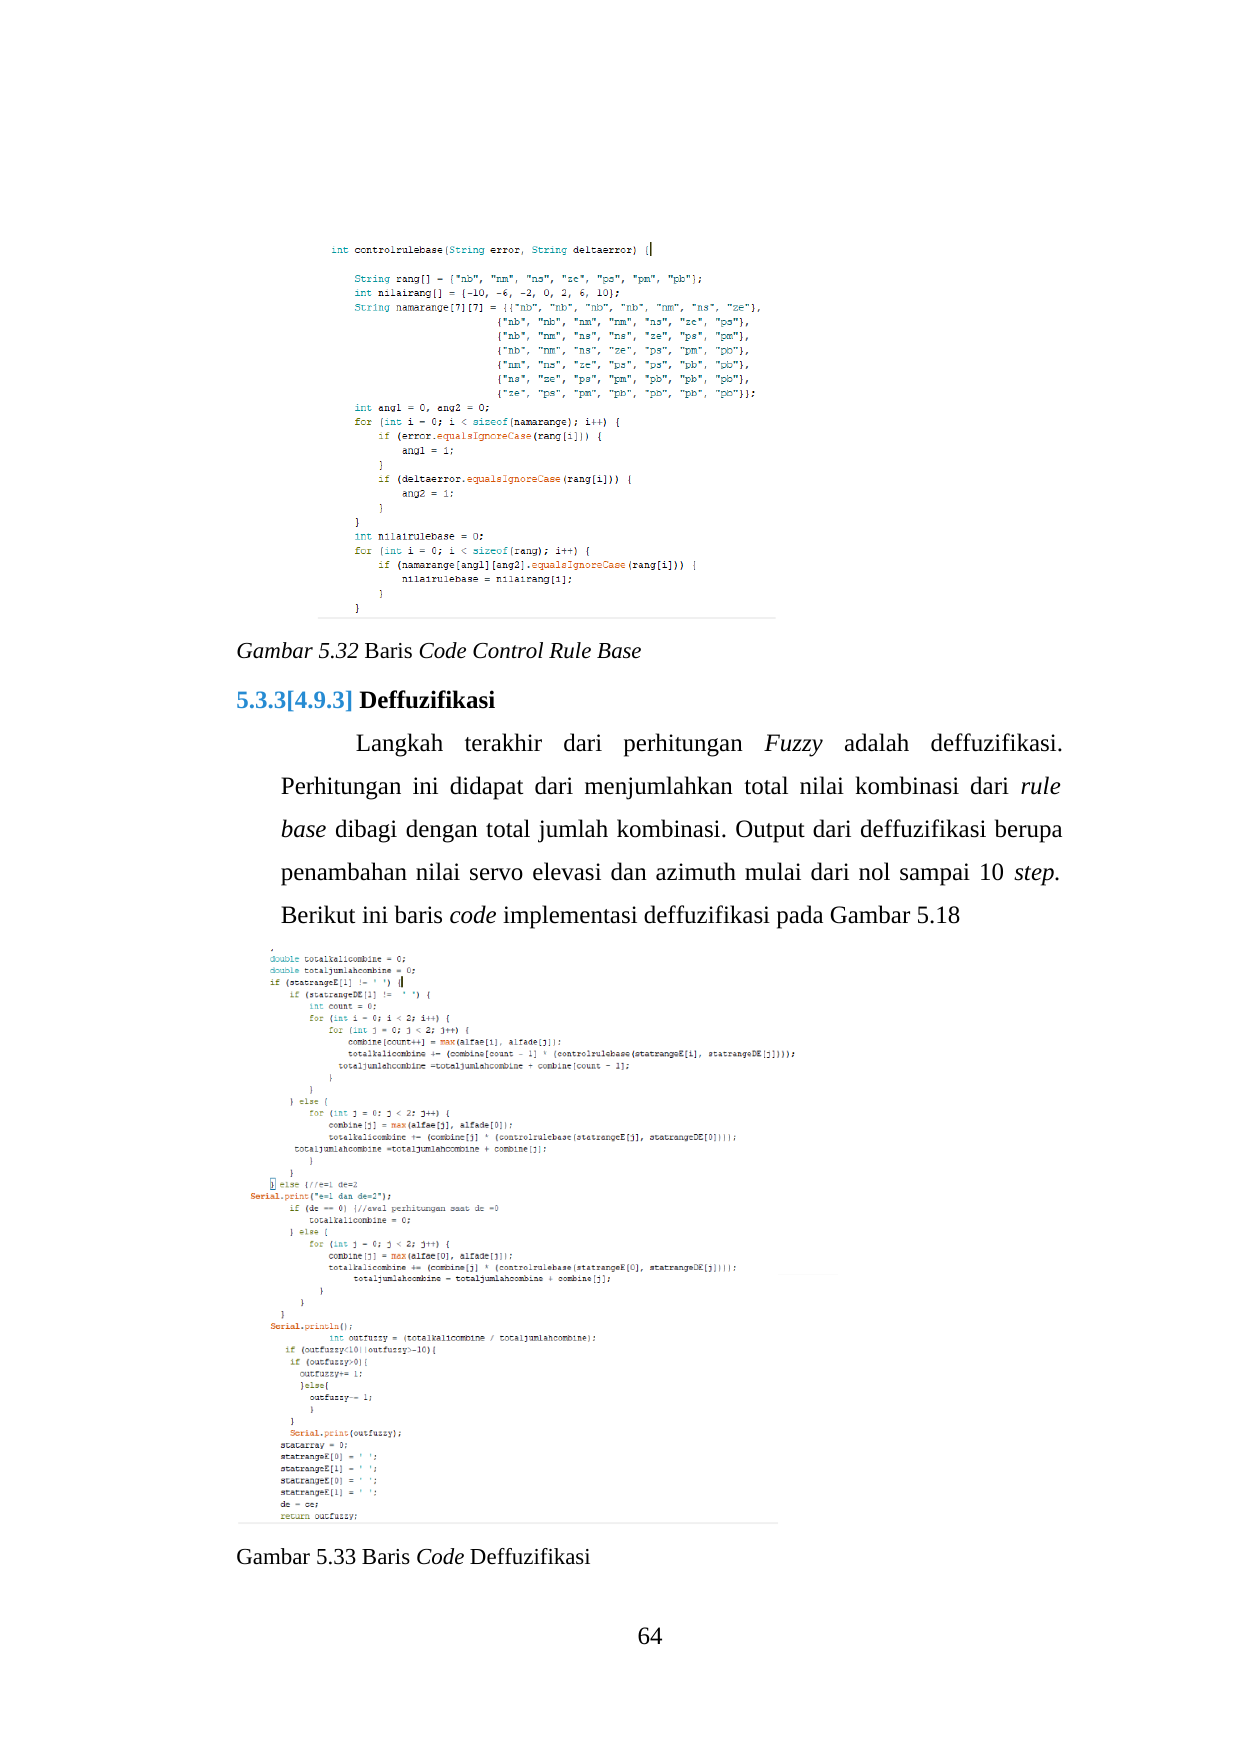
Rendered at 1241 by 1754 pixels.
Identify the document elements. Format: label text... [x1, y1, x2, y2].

text Langkah terakhir dari perhitungan Fuzzy adalah deffuzifikasi. Perhitungan ini didapat dari menjumlahkan total nilai kombinasi dari rule base dibagi dengan total jumlah kombinasi. Output dari deffuzifikasi berupa penambahan nilai servo elevasi dan azimuth mulai dari nol sampai 10 step. Berikut ini baris code implementasi deffuzifikasi pada Gambar 5.18 [281, 728, 1063, 929]
subtitle Deffuzifikasi [236, 685, 1063, 713]
picture [317, 236, 776, 619]
